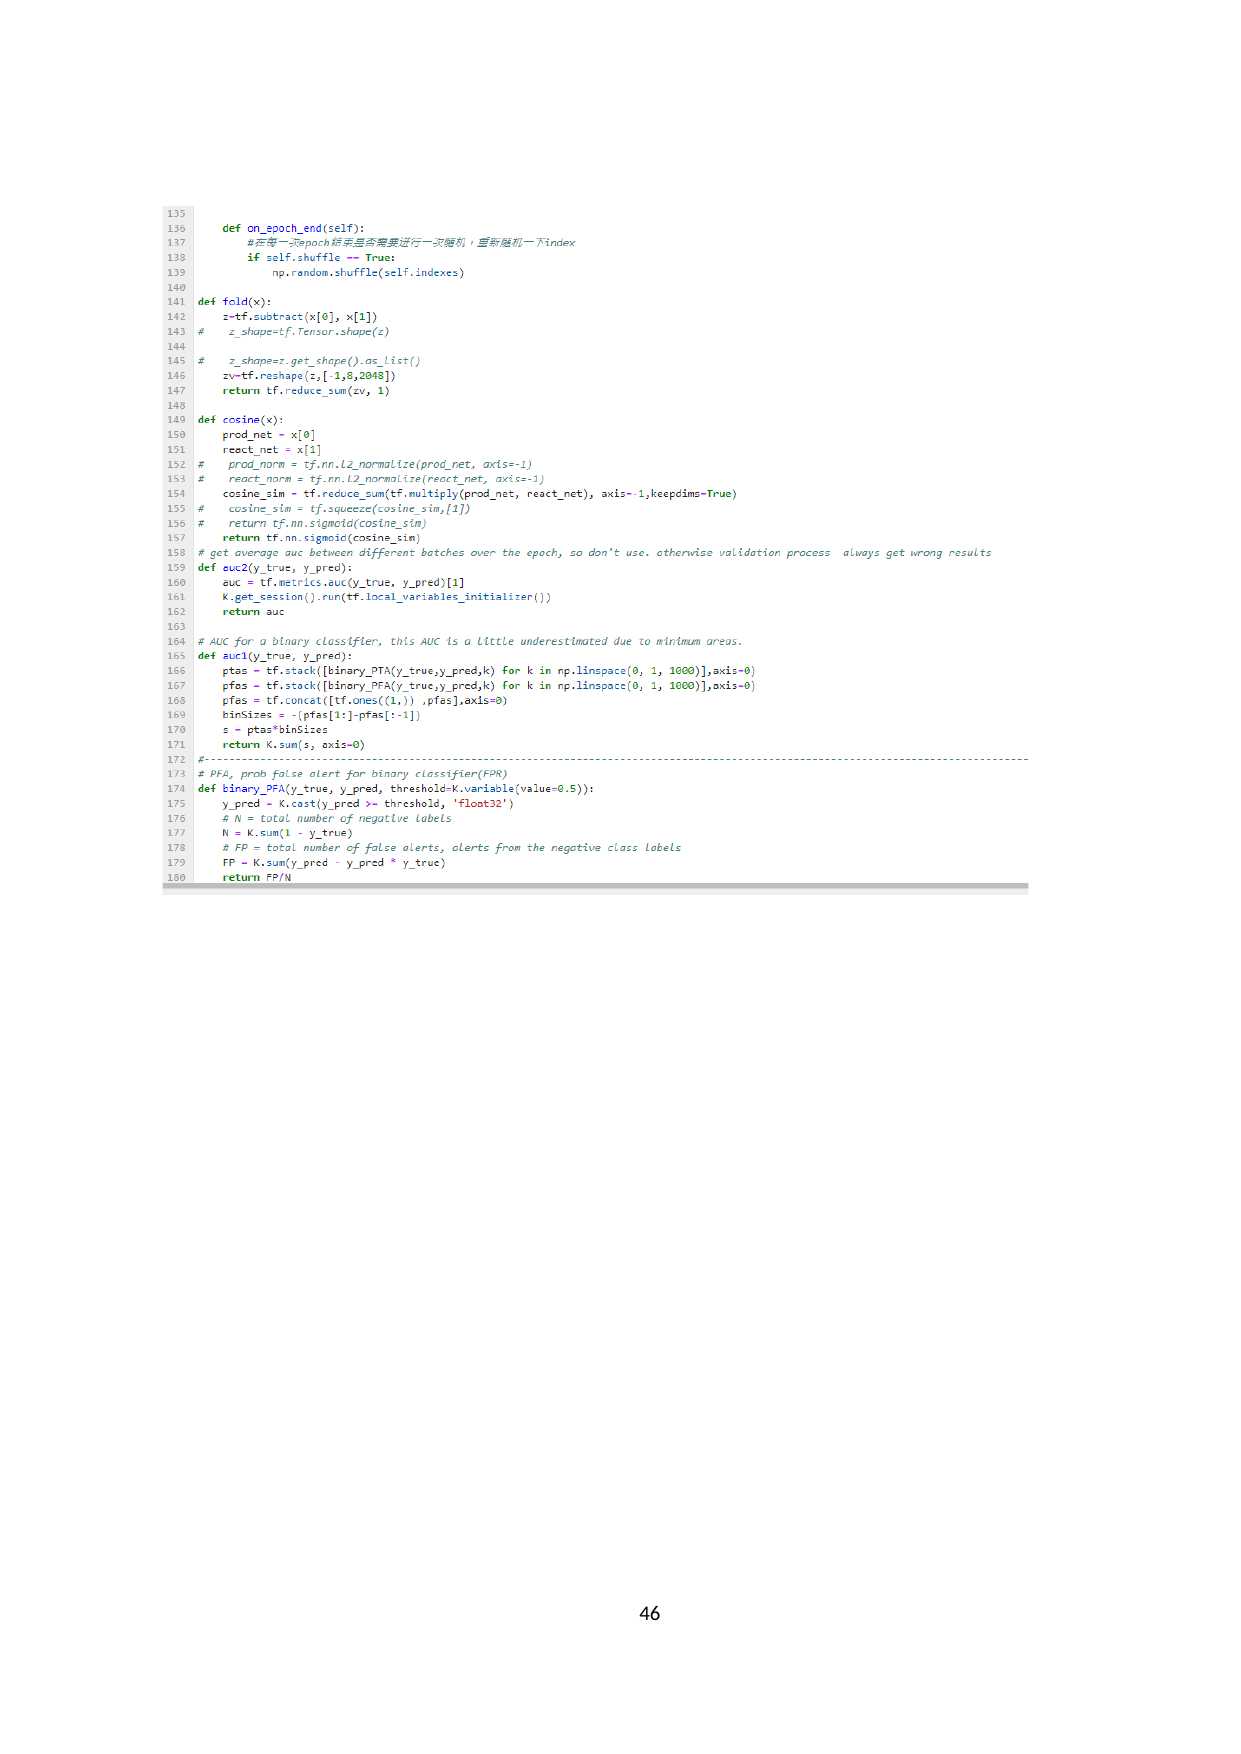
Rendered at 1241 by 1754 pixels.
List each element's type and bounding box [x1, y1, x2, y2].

picture [162, 206, 1029, 895]
